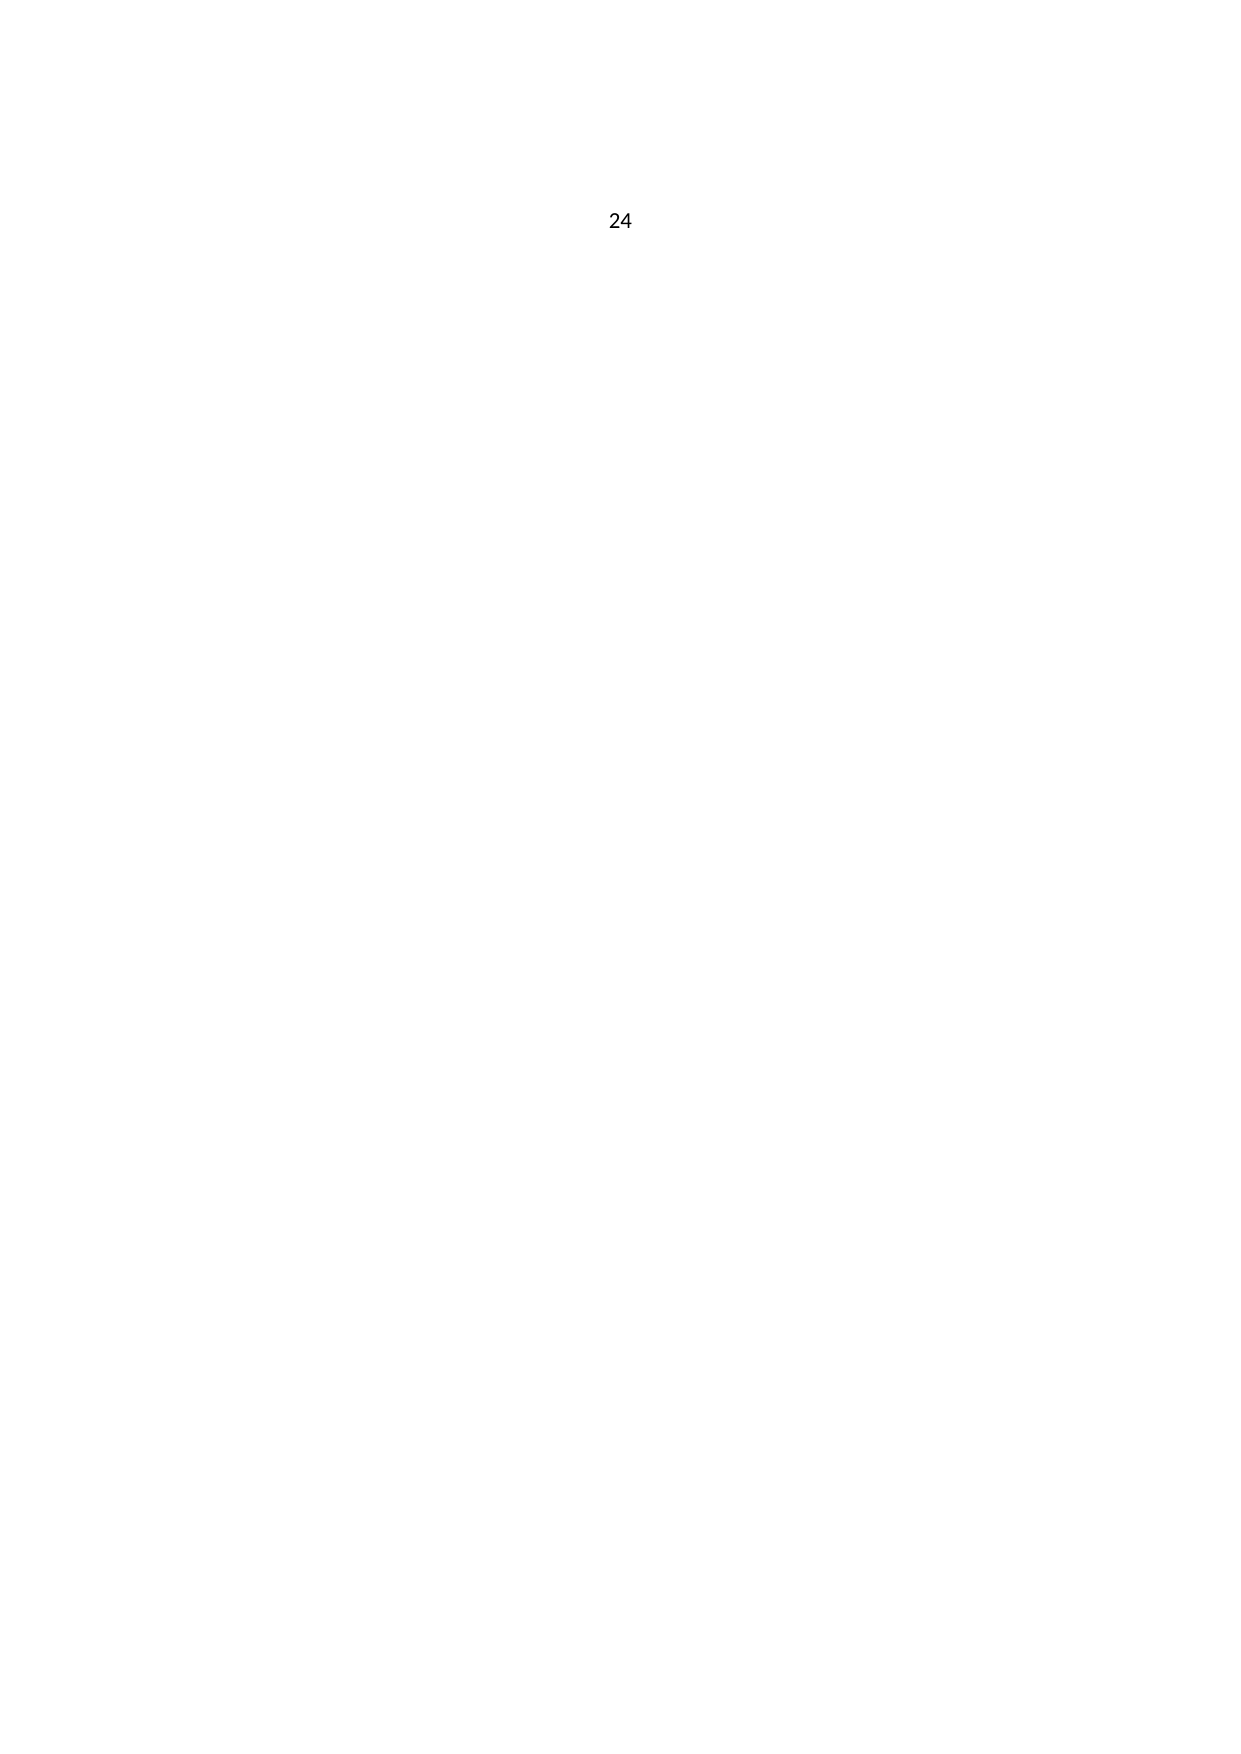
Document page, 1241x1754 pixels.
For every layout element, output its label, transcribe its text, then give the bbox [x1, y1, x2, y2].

text 24 [187, 202, 1053, 239]
